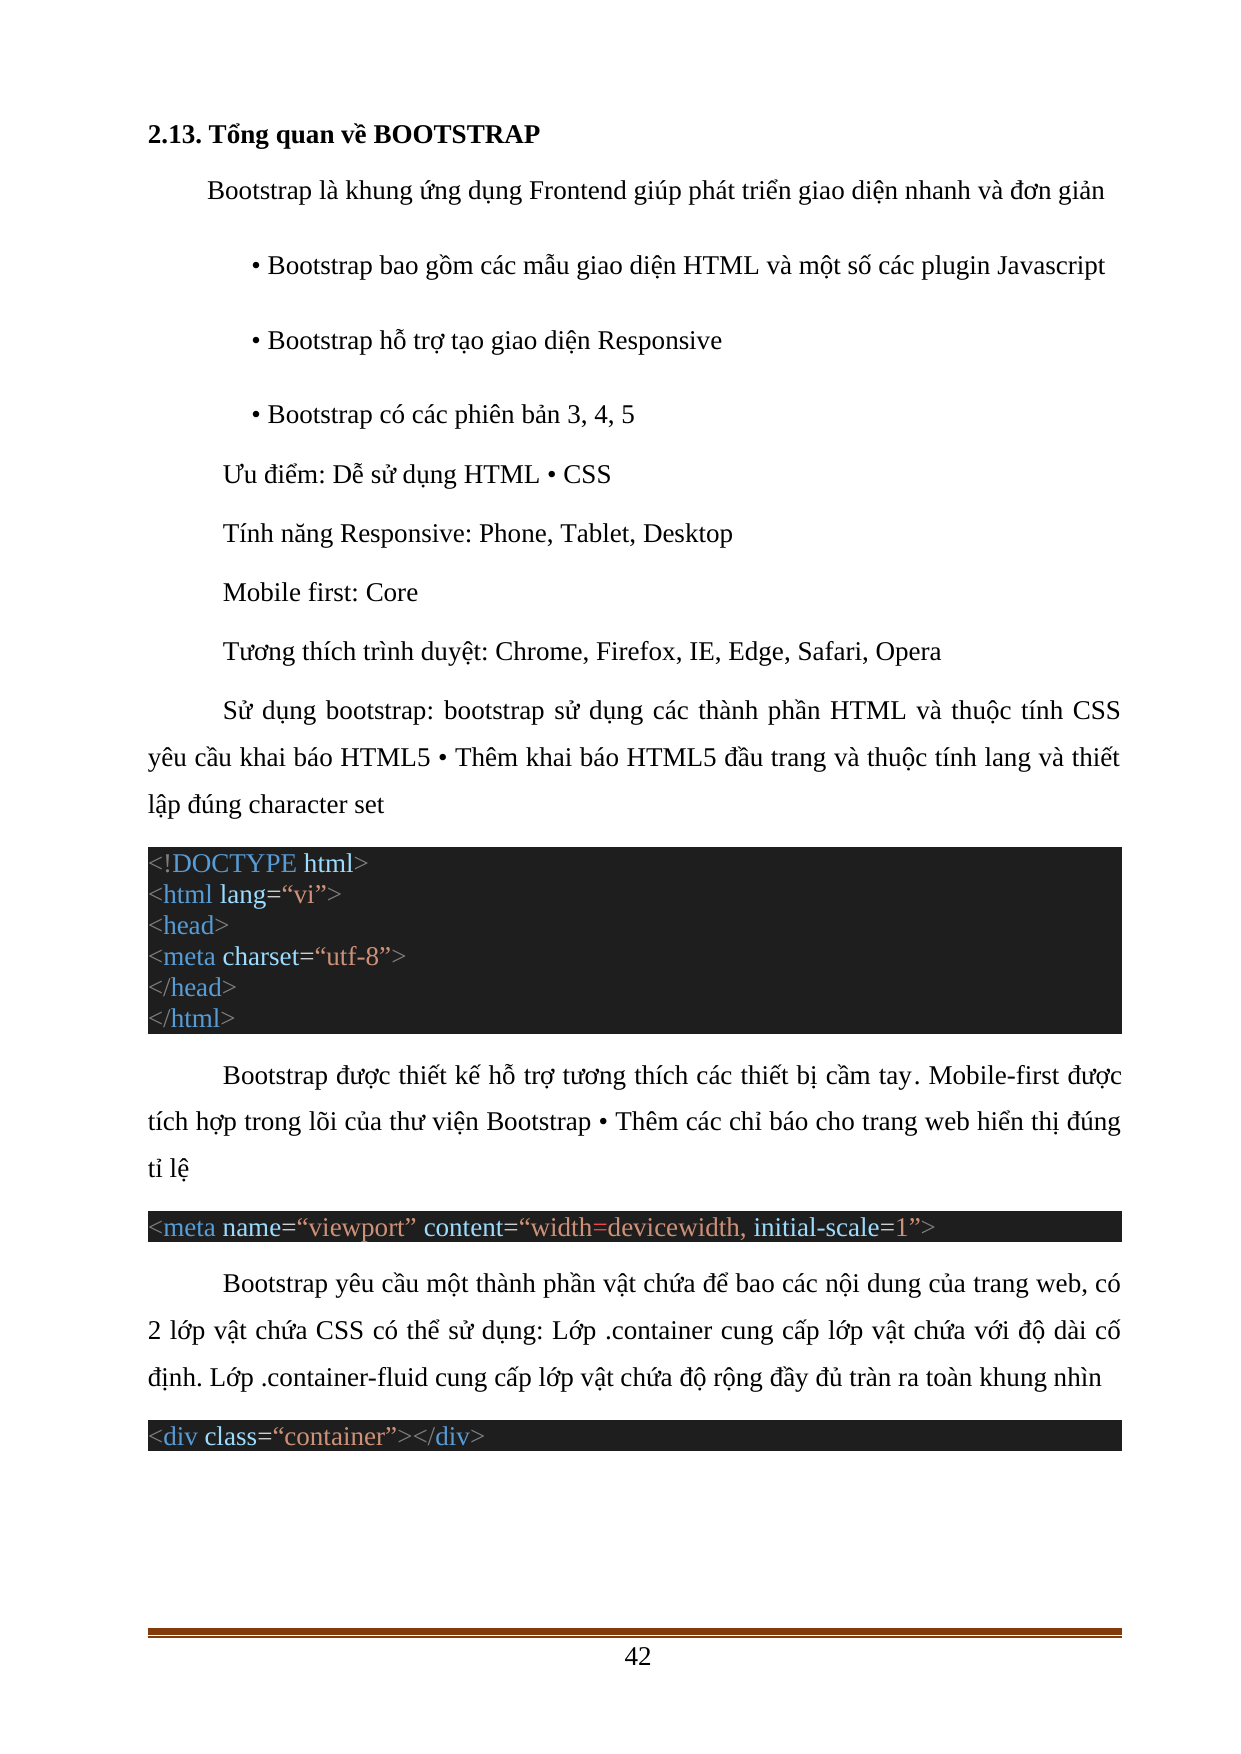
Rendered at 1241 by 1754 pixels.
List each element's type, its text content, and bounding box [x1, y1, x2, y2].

text Tương thích trình duyệt: Chrome, Firefox, IE, Edge, Safari, Opera [148, 635, 1122, 666]
text Tính năng Responsive: Phone, Tablet, Desktop [148, 517, 1122, 548]
text Bootstrap được thiết kế hỗ trợ tương thích các thiết bị cầm tay. Mobile-first được tích hợp trong lõi của thư viện Bootstrap • Thêm các chỉ báo cho trang web hiển thị đúng tỉ lệ [148, 1059, 1122, 1183]
text • Bootstrap có các phiên bản 3, 4, 5 [251, 398, 1122, 430]
text <!DOCTYPE html> [148, 847, 1122, 878]
text • Bootstrap hỗ trợ tạo giao diện Responsive [251, 324, 1122, 355]
text <head> [148, 909, 1122, 940]
text <div class=“container”></div> [148, 1420, 1122, 1451]
text Bootstrap là khung ứng dụng Frontend giúp phát triển giao diện nhanh và đơn giản [207, 174, 1122, 205]
text <meta name=“viewport” content=“width=devicewidth, initial-scale=1”> [148, 1211, 1122, 1242]
text Ưu điểm: Dễ sử dụng HTML • CSS [148, 458, 1122, 489]
text Sử dụng bootstrap: bootstrap sử dụng các thành phần HTML và thuộc tính CSS yêu cầu khai báo HTML5 • Thêm khai báo HTML5 đầu trang và thuộc tính lang và thiết lập đúng character set [148, 694, 1122, 819]
text Mobile first: Core [148, 576, 1122, 607]
text Bootstrap yêu cầu một thành phần vật chứa để bao các nội dung của trang web, có 2 lớp vật chứa CSS có thể sử dụng: Lớp .container cung cấp lớp vật chứa với độ dài cố định. Lớp .container-fluid cung cấp lớp vật chứa độ rộng đầy đủ tràn ra toàn khung nhìn [148, 1267, 1122, 1392]
text 2.13. Tổng quan về BOOTSTRAP [148, 118, 1122, 149]
text <meta charset=“utf-8”> [148, 940, 1122, 971]
text </html> [148, 1003, 1122, 1034]
text • Bootstrap bao gồm các mẫu giao diện HTML và một số các plugin Javascript [251, 249, 1122, 280]
text <html lang=“vi”> [148, 878, 1122, 909]
text </head> [148, 971, 1122, 1003]
